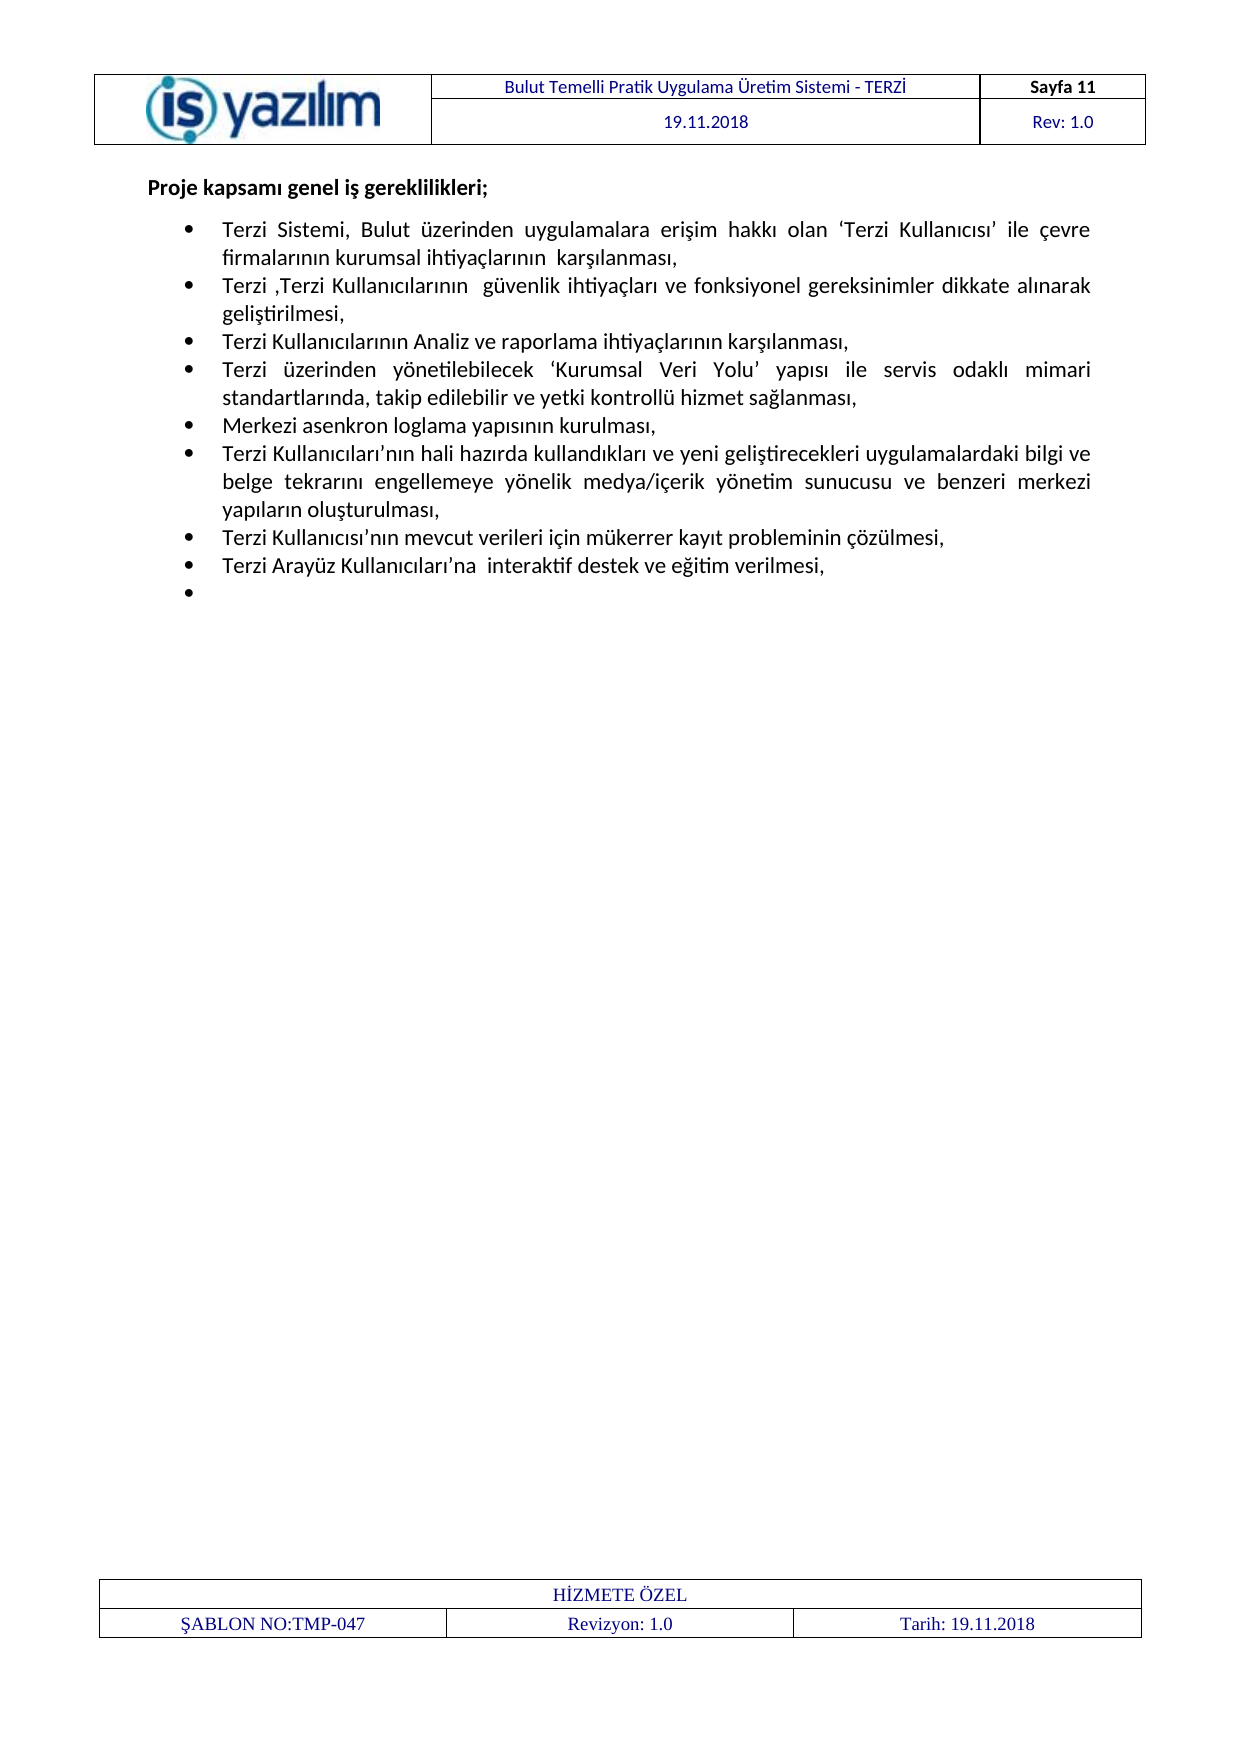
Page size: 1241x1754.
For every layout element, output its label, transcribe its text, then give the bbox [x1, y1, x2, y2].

picture [146, 75, 380, 144]
list Terzi Kullanıcılarının Analiz ve raporlama ihtiyaçlarının karşılanması, [185, 327, 1093, 355]
list Terzi Kullanıcısı’nın mevcut verileri için mükerrer kayıt probleminin çözülmesi, [185, 523, 1093, 551]
list Terzi ,Terzi Kullanıcılarının güvenlik ihtiyaçları ve fonksiyonel gereksinimler dikkate alınarak geliştirilmesi, [185, 271, 1093, 327]
list Terzi Sistemi, Bulut üzerinden uygulamalara erişim hakkı olan ‘Terzi Kullanıcısı’ ile çevre firmalarının kurumsal ihtiyaçlarının karşılanması, [185, 215, 1093, 271]
list Terzi Arayüz Kullanıcıları’na interaktif destek ve eğitim verilmesi, [185, 551, 1093, 579]
list Terzi Kullanıcıları’nın hali hazırda kullandıkları ve yeni geliştirecekleri uygulamalardaki bilgi ve belge tekrarını engellemeye yönelik medya/içerik yönetim sunucusu ve benzeri merkezi yapıların oluşturulması, [185, 439, 1093, 523]
text Proje kapsamı genel iş gereklilikleri; [148, 173, 1093, 201]
list Merkezi asenkron loglama yapısının kurulması, [185, 411, 1093, 439]
list Terzi üzerinden yönetilebilecek ‘Kurumsal Veri Yolu’ yapısı ile servis odaklı mimari standartlarında, takip edilebilir ve yetki kontrollü hizmet sağlanması, [185, 355, 1093, 411]
